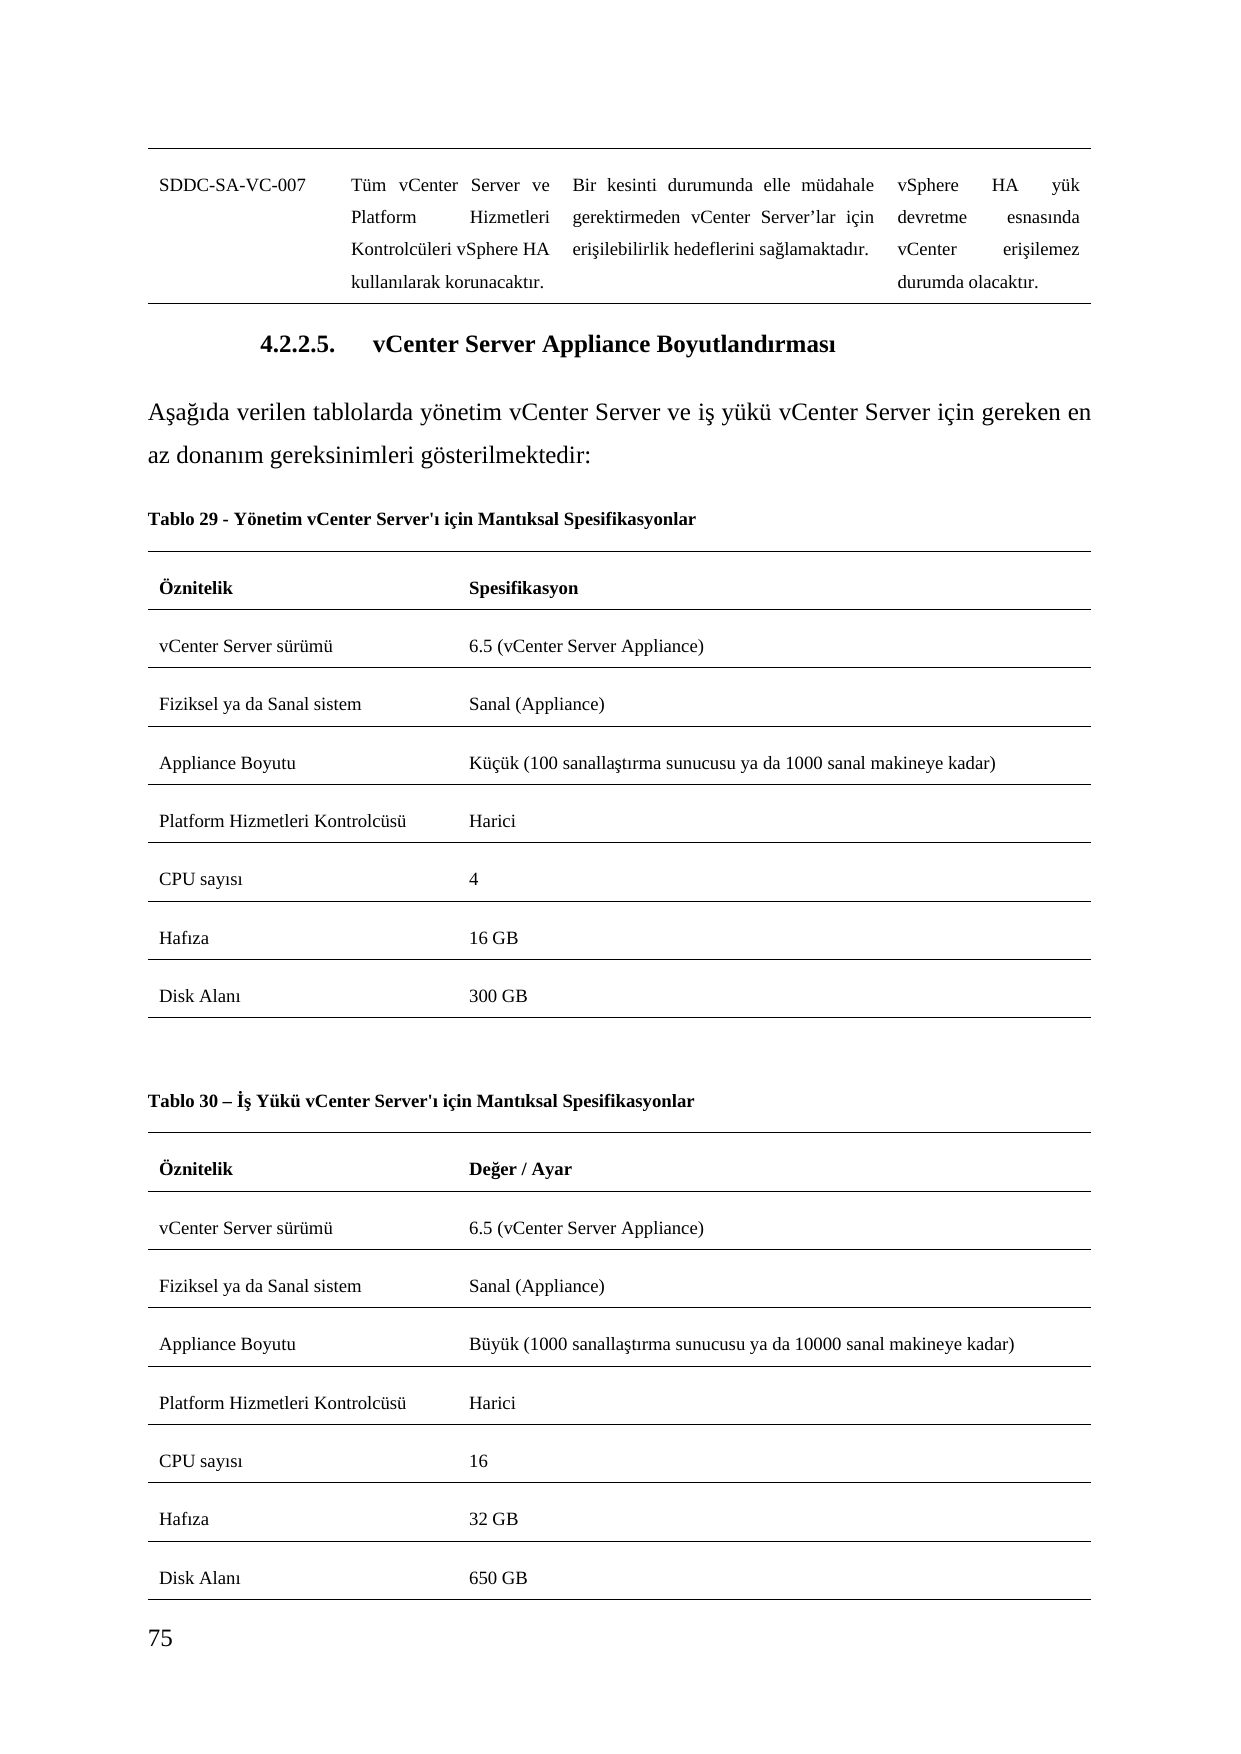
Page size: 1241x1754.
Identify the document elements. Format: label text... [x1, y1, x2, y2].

table_cell Fiziksel ya da Sanal sistem [148, 668, 458, 726]
table_header Değer / Ayar [458, 1133, 1091, 1191]
table_cell Appliance Boyutu [148, 727, 458, 784]
text Tablo 30 – İş Yükü vCenter Server'ı için Mantıksal Spesifikasyonlar [148, 1090, 1093, 1111]
table_cell Bir kesinti durumunda elle müdahale gerektirmeden vCenter Server’lar için erişilebilirlik hedeflerini sağlamaktadır. [561, 149, 886, 303]
text Aşağıda verilen tablolarda yönetim vCenter Server ve iş yükü vCenter Server için gereken en az donanım gereksinimleri gösterilmektedir: [148, 397, 1093, 469]
table_cell 650 GB [458, 1542, 1091, 1599]
table_header Öznitelik [148, 552, 458, 609]
table_cell Disk Alanı [148, 960, 458, 1017]
table_cell Fiziksel ya da Sanal sistem [148, 1250, 458, 1307]
table_cell 4 [458, 843, 1091, 901]
table_cell Büyük (1000 sanallaştırma sunucusu ya da 10000 sanal makineye kadar) [458, 1308, 1091, 1366]
table_cell vCenter Server sürümü [148, 610, 458, 667]
table_cell 300 GB [458, 960, 1091, 1017]
table_cell SDDC-SA-VC-007 [148, 149, 339, 303]
table_cell Sanal (Appliance) [458, 668, 1091, 726]
table_cell 16 [458, 1425, 1091, 1482]
table_cell Harici [458, 1367, 1091, 1424]
table_cell Küçük (100 sanallaştırma sunucusu ya da 1000 sanal makineye kadar) [458, 727, 1091, 784]
table_cell Disk Alanı [148, 1542, 458, 1599]
table_header Öznitelik [148, 1133, 458, 1191]
table_cell Hafıza [148, 1483, 458, 1541]
table_header Spesifikasyon [458, 552, 1091, 609]
table_cell Sanal (Appliance) [458, 1250, 1091, 1307]
table_cell 16 GB [458, 902, 1091, 959]
table_cell CPU sayısı [148, 843, 458, 901]
table_cell 32 GB [458, 1483, 1091, 1541]
table_cell Hafıza [148, 902, 458, 959]
list vCenter Server Appliance Boyutlandırması [260, 329, 1093, 358]
table_cell vCenter Server sürümü [148, 1192, 458, 1249]
table_cell Appliance Boyutu [148, 1308, 458, 1366]
table_cell 6.5 (vCenter Server Appliance) [458, 1192, 1091, 1249]
text Tablo 29 - Yönetim vCenter Server'ı için Mantıksal Spesifikasyonlar [148, 508, 1093, 530]
table_cell Harici [458, 785, 1091, 842]
table_cell vSphere HA yük devretme esnasında vCenter erişilemez durumda olacaktır. [886, 149, 1091, 303]
table_cell CPU sayısı [148, 1425, 458, 1482]
table_cell Platform Hizmetleri Kontrolcüsü [148, 785, 458, 842]
table_cell Platform Hizmetleri Kontrolcüsü [148, 1367, 458, 1424]
table_cell 6.5 (vCenter Server Appliance) [458, 610, 1091, 667]
table_cell Tüm vCenter Server ve Platform Hizmetleri Kontrolcüleri vSphere HA kullanılarak korunacaktır. [340, 149, 561, 303]
